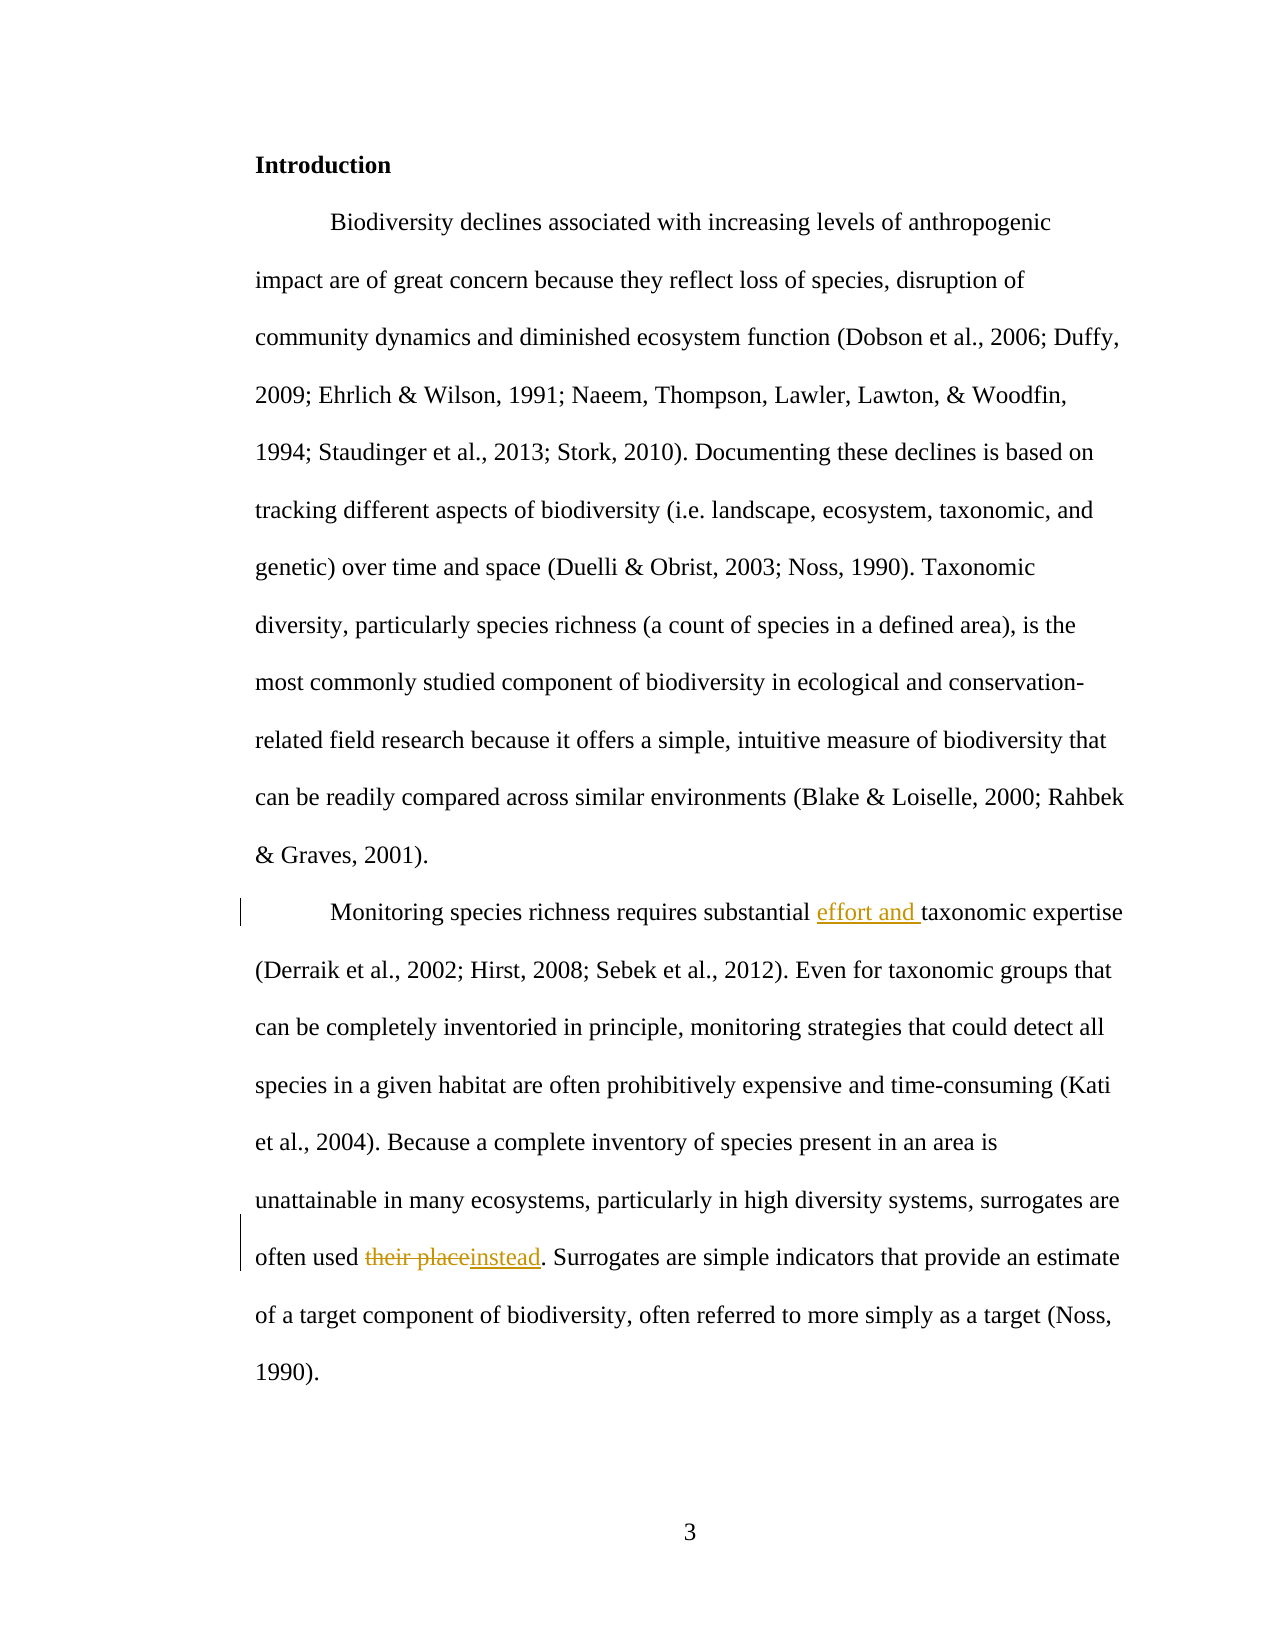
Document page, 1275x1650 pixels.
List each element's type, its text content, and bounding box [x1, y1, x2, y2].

subtitle Introduction [255, 150, 1125, 179]
text Monitoring species richness requires substantial taxonomic expertise (Derraik et al., 2002; Hirst, 2008; Sebek et al., 2012). Even for taxonomic groups that can be completely inventoried in principle, monitoring strategies that could detect all species in a given habitat are often prohibitively expensive and time-consuming (Kati et al., 2004). Because a complete inventory of species present in an area is unattainable in many ecosystems, particularly in high diversity systems, surrogates are often used . Surrogates are simple indicators that provide an estimate of a target component of biodiversity, often referred to more simply as a target (Noss, 1990). [255, 897, 1125, 1386]
text Biodiversity declines associated with increasing levels of anthropogenic impact are of great concern because they reflect loss of species, disruption of community dynamics and diminished ecosystem function (Dobson et al., 2006; Duffy, 2009; Ehrlich & Wilson, 1991; Naeem, Thompson, Lawler, Lawton, & Woodfin, 1994; Staudinger et al., 2013; Stork, 2010). Documenting these declines is based on tracking different aspects of biodiversity (i.e. landscape, ecosystem, taxonomic, and genetic) over time and space (Duelli & Obrist, 2003; Noss, 1990). Taxonomic diversity, particularly species richness (a count of species in a defined area), is the most commonly studied component of biodiversity in ecological and conservation-related field research because it offers a simple, intuitive measure of biodiversity that can be readily compared across similar environments (Blake & Loiselle, 2000; Rahbek & Graves, 2001). [255, 207, 1125, 869]
